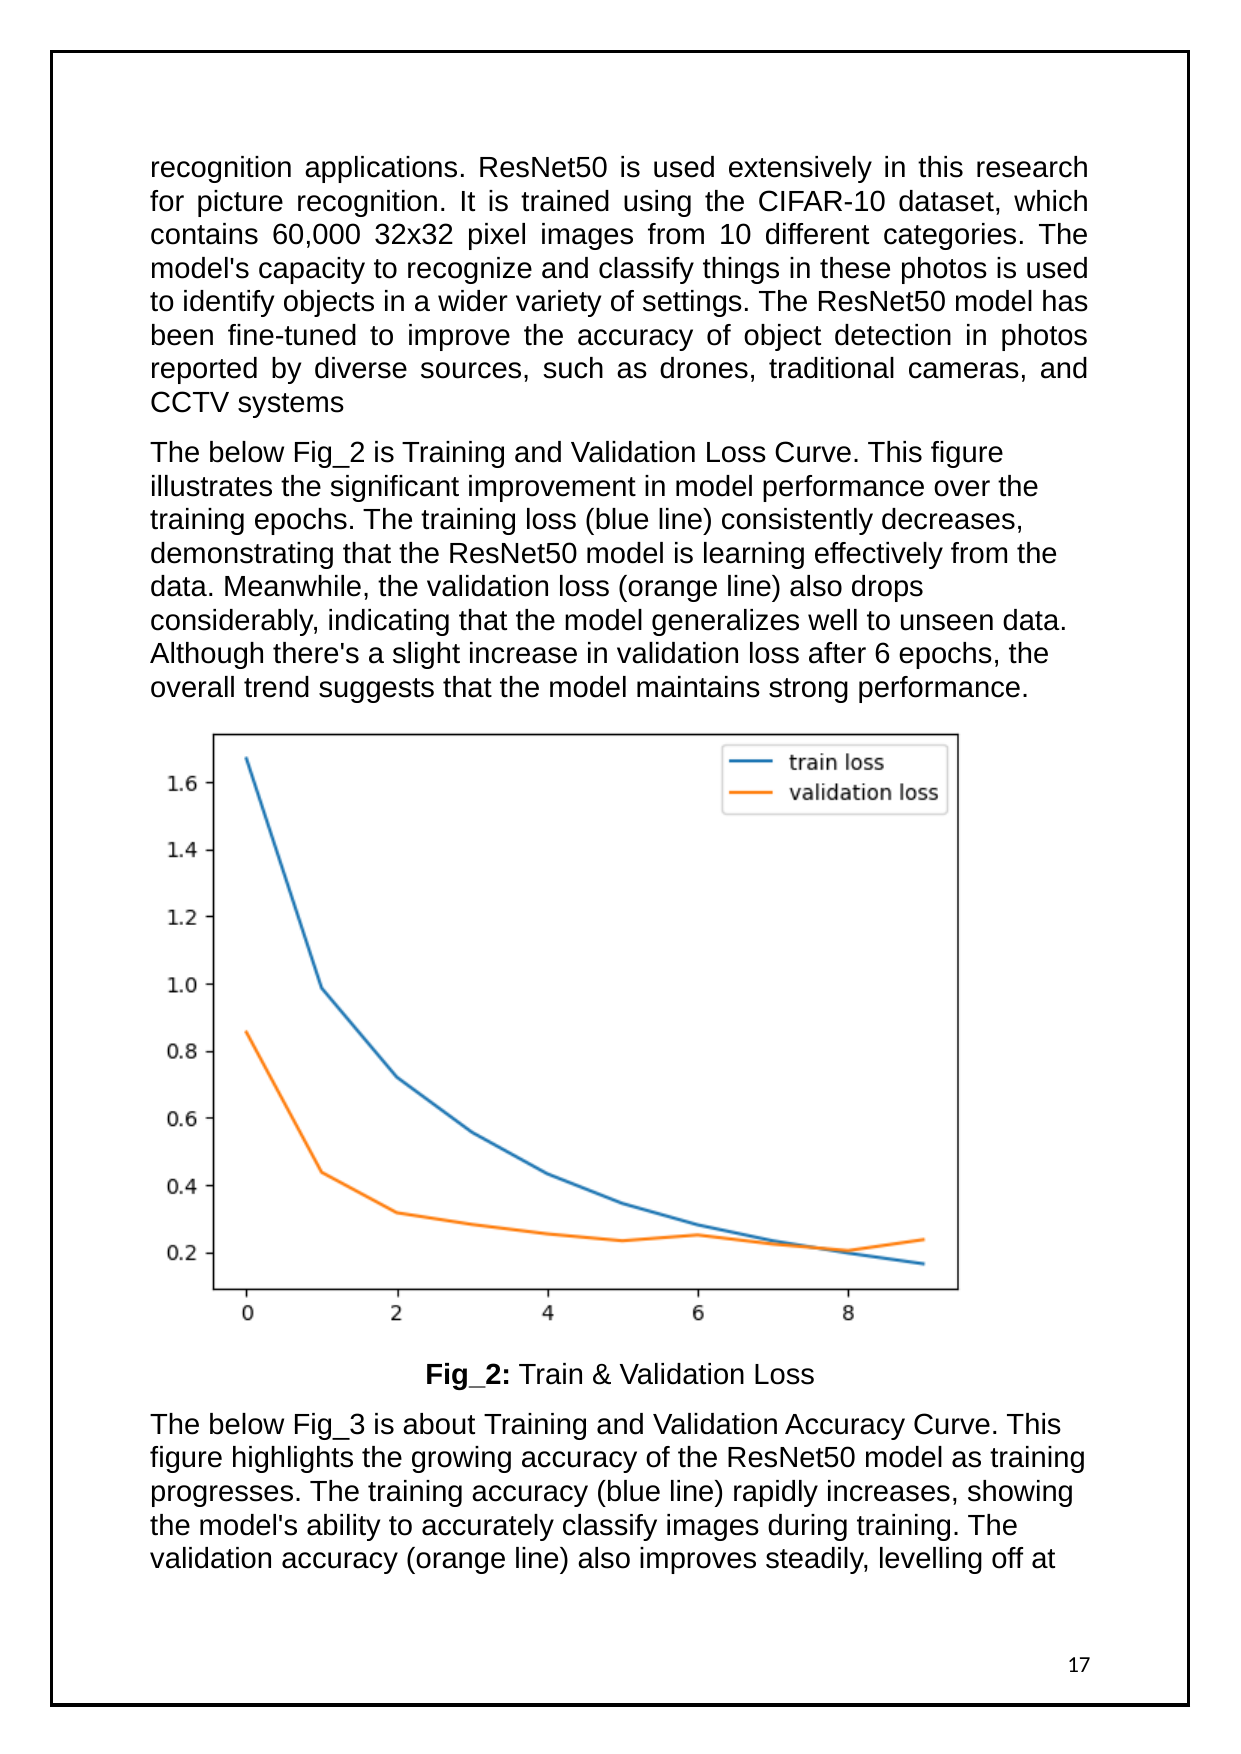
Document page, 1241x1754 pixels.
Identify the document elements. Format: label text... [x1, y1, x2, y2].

text The below Fig_2 is Training and Validation Loss Curve. This figure illustrates the significant improvement in model performance over the training epochs. The training loss (blue line) consistently decreases, demonstrating that the ResNet50 model is learning effectively from the data. Meanwhile, the validation loss (orange line) also drops considerably, indicating that the model generalizes well to unseen data. Although there's a slight increase in validation loss after 6 epochs, the overall trend suggests that the model maintains strong performance. [150, 435, 1090, 703]
picture [150, 720, 971, 1340]
text Fig_2: Train & Validation Loss [150, 1357, 1090, 1390]
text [150, 150, 1090, 418]
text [150, 1407, 1090, 1574]
